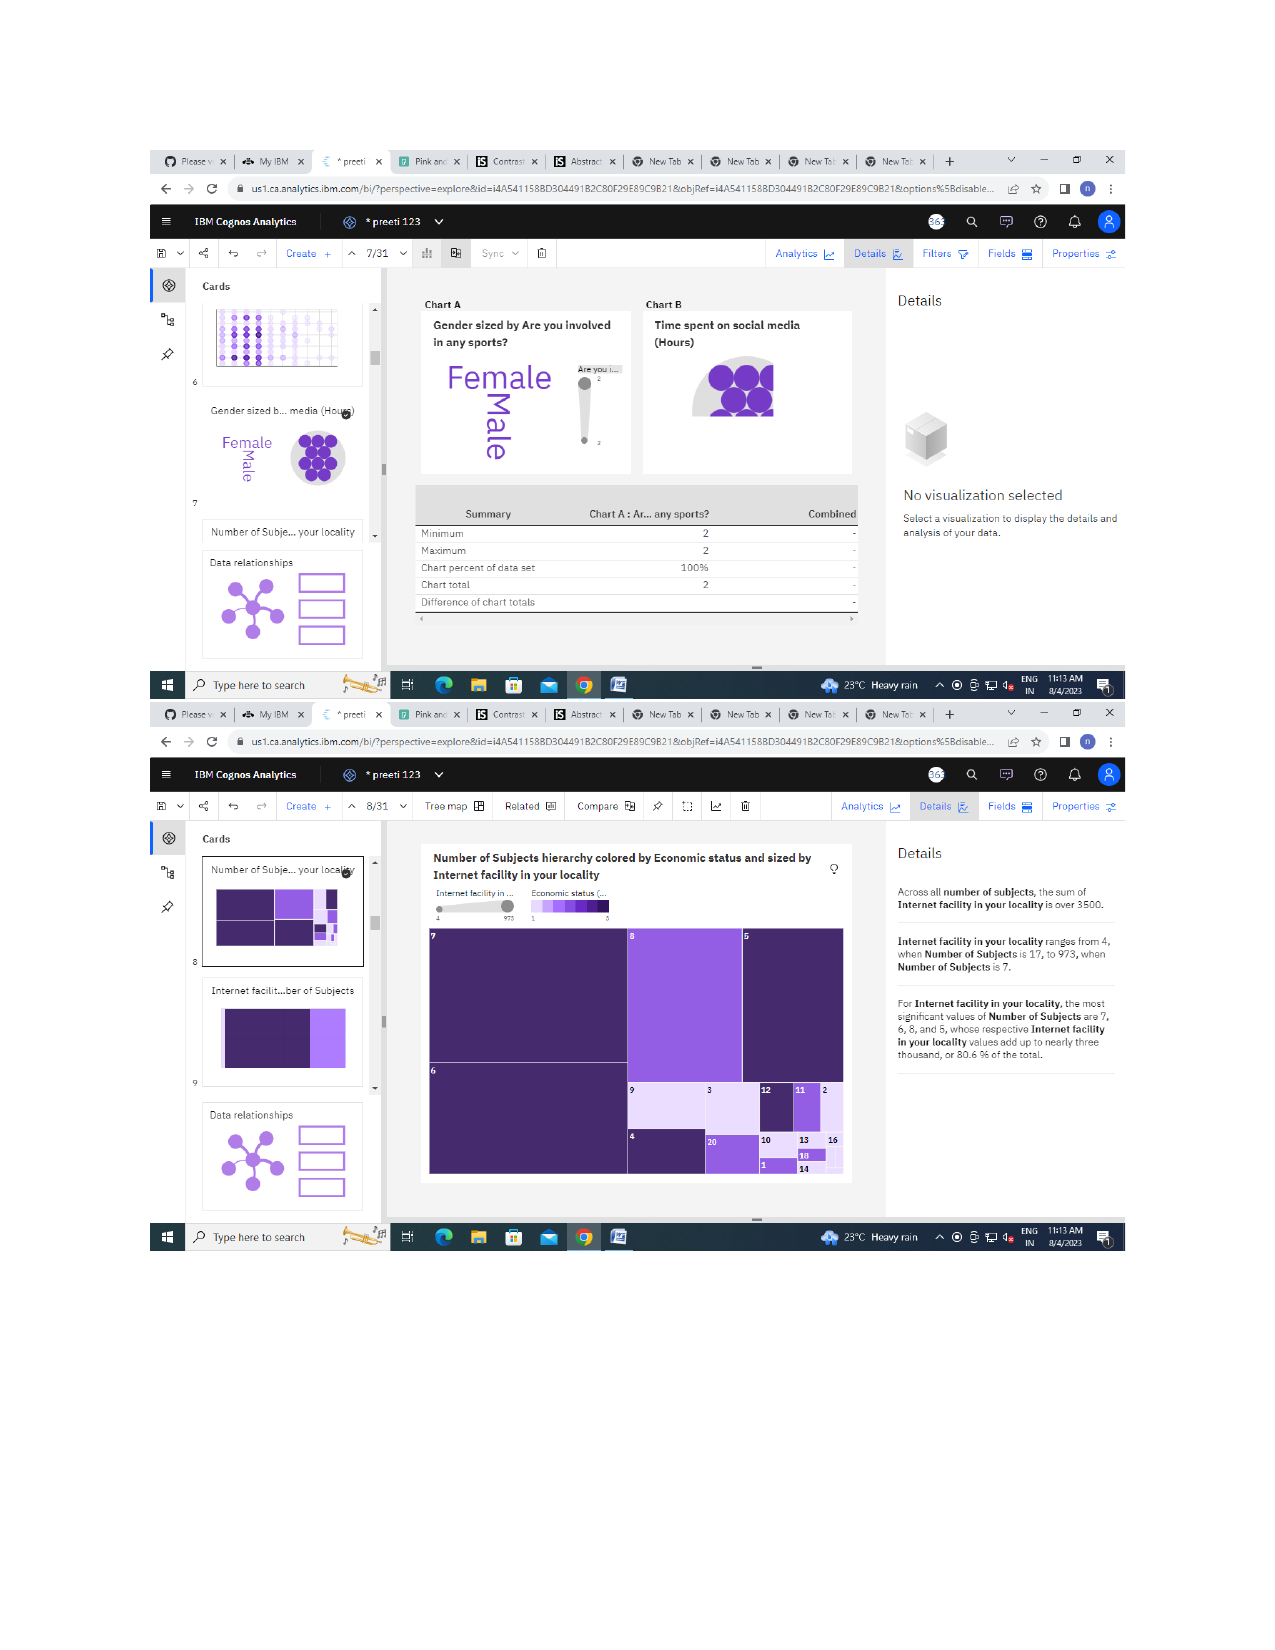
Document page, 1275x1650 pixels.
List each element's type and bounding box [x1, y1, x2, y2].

picture [150, 150, 1125, 699]
picture [150, 702, 1125, 1251]
